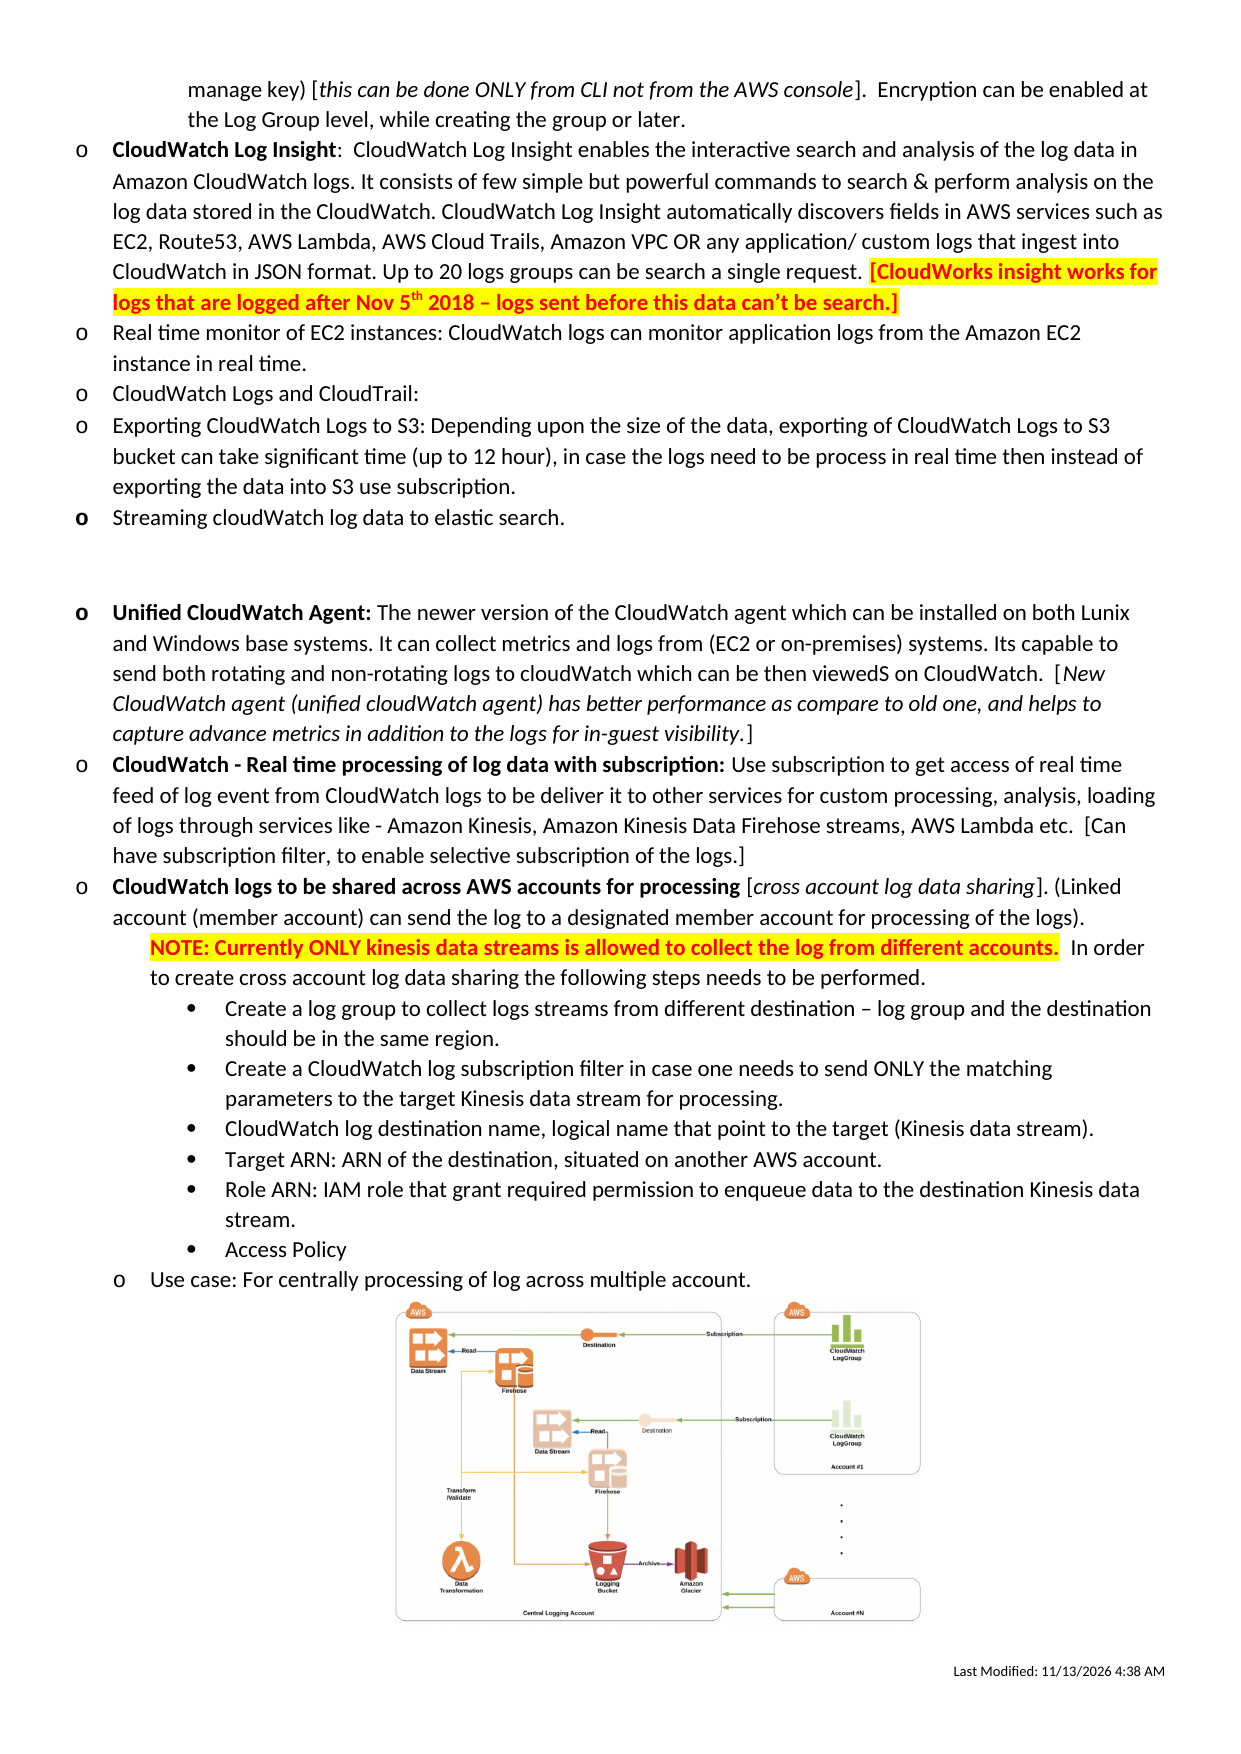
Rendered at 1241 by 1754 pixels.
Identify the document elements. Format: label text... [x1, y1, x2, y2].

list Create a log group to collect logs streams from different destination – log group and the destination should be in the same region. [187, 994, 1165, 1052]
list NOTE: Currently ONLY kinesis data streams is allowed to collect the log from different accounts. In order to create cross account log data sharing the following steps needs to be performed. [150, 933, 1165, 992]
list CloudWatch Log Insight: CloudWatch Log Insight enables the interactive search and analysis of the log data in Amazon CloudWatch logs. It consists of few simple but powerful commands to search & perform analysis on the log data stored in the CloudWatch. CloudWatch Log Insight automatically discovers fields in AWS services such as EC2, Route53, AWS Lambda, AWS Cloud Trails, Amazon VPC OR any application/ custom logs that ingest into CloudWatch in JSON format. Up to 20 logs groups can be search a single request. [CloudWorks insight works for logs that are logged after Nov 5th 2018 – logs sent before this data can’t be search.] [75, 135, 1165, 316]
list Target ARN: ARN of the destination, situated on another AWS account. [187, 1145, 1165, 1173]
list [150, 75, 1165, 133]
list Access Policy [187, 1235, 1165, 1263]
list Exporting CloudWatch Logs to S3: Depending upon the size of the data, exporting of CloudWatch Logs to S3 bucket can take significant time (up to 12 hour), in case the logs need to be process in real time then instead of exporting the data into S3 use subscription. [75, 411, 1165, 500]
list Unified CloudWatch Agent: The newer version of the CloudWatch agent which can be installed on both Lunix and Windows base systems. It can collect metrics and logs from (EC2 or on-premises) systems. Its capable to send both rotating and non-rotating logs to cloudWatch which can be then viewedS on CloudWatch. [New CloudWatch agent (unified cloudWatch agent) has better performance as compare to old one, and helps to capture advance metrics in addition to the logs for in-guest visibility.] [75, 598, 1165, 748]
picture [394, 1297, 922, 1629]
list CloudWatch - Real time processing of log data with subscription: Use subscription to get access of real time feed of log event from CloudWatch logs to be deliver it to other services for custom processing, analysis, loading of logs through services like - Amazon Kinesis, Amazon Kinesis Data Firehose streams, AWS Lambda etc. [Can have subscription filter, to enable selective subscription of the logs.] [75, 750, 1165, 869]
list CloudWatch logs to be shared across AWS accounts for processing [cross account log data sharing]. (Linked account (member account) can send the log to a designated member account for processing of the logs). [75, 872, 1165, 931]
list Use case: For centrally processing of log across multiple account. [112, 1266, 1165, 1295]
list Create a CloudWatch log subscription filter in case one needs to send ONLY the matching parameters to the target Kinesis data stream for processing. [187, 1054, 1165, 1112]
list CloudWatch log destination name, logical name that point to the target (Kinesis data stream). [187, 1114, 1165, 1143]
list Role ARN: IAM role that grant required permission to enqueue data to the destination Kinesis data stream. [187, 1175, 1165, 1233]
list CloudWatch Logs and CloudTrail: [75, 379, 1165, 408]
list Real time monitor of EC2 instances: CloudWatch logs can monitor application logs from the Amazon EC2 instance in real time. [75, 318, 1165, 377]
list Streaming cloudWatch log data to elastic search. [75, 503, 1165, 532]
